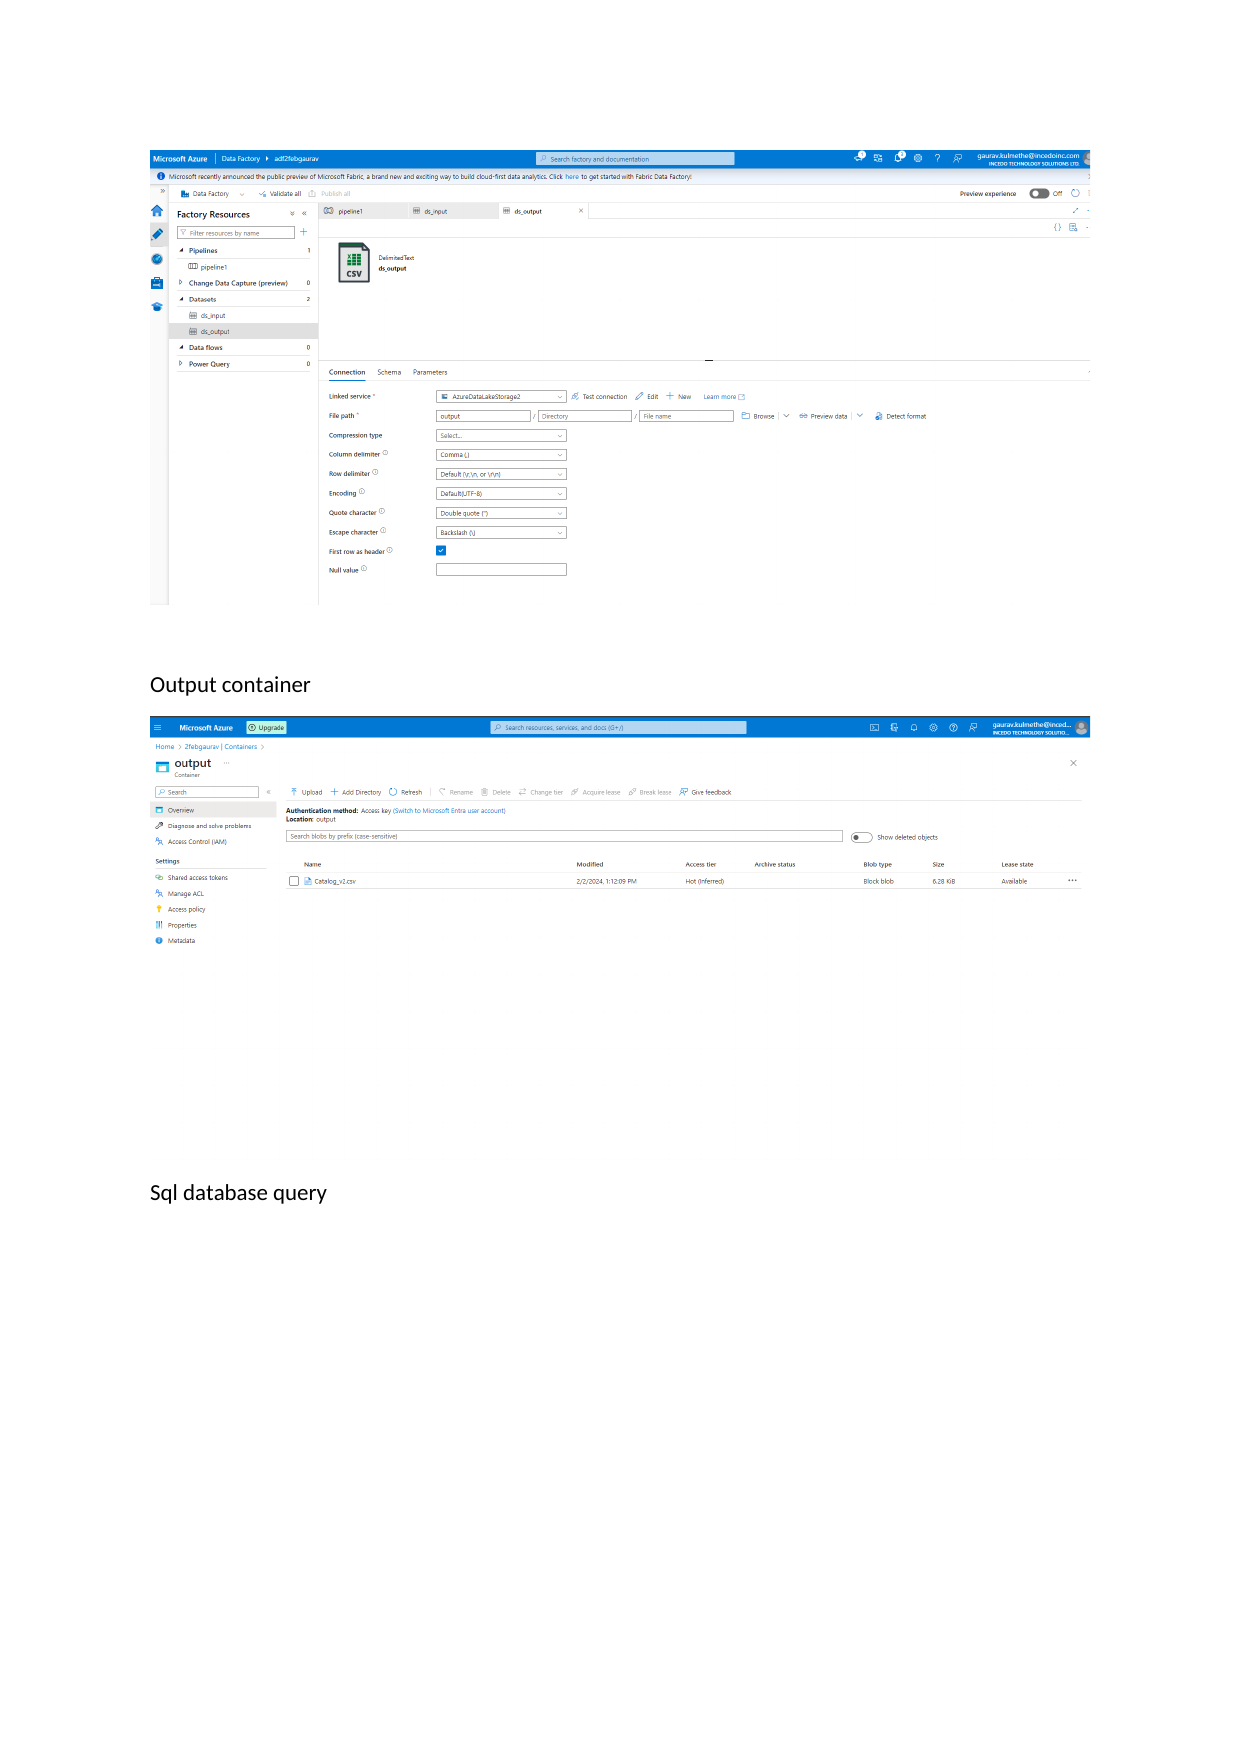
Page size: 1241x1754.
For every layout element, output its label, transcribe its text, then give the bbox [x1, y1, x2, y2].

picture [150, 716, 1091, 1160]
text Output container [150, 670, 1090, 698]
picture [150, 150, 1091, 605]
text Sql database query [150, 1178, 1090, 1206]
